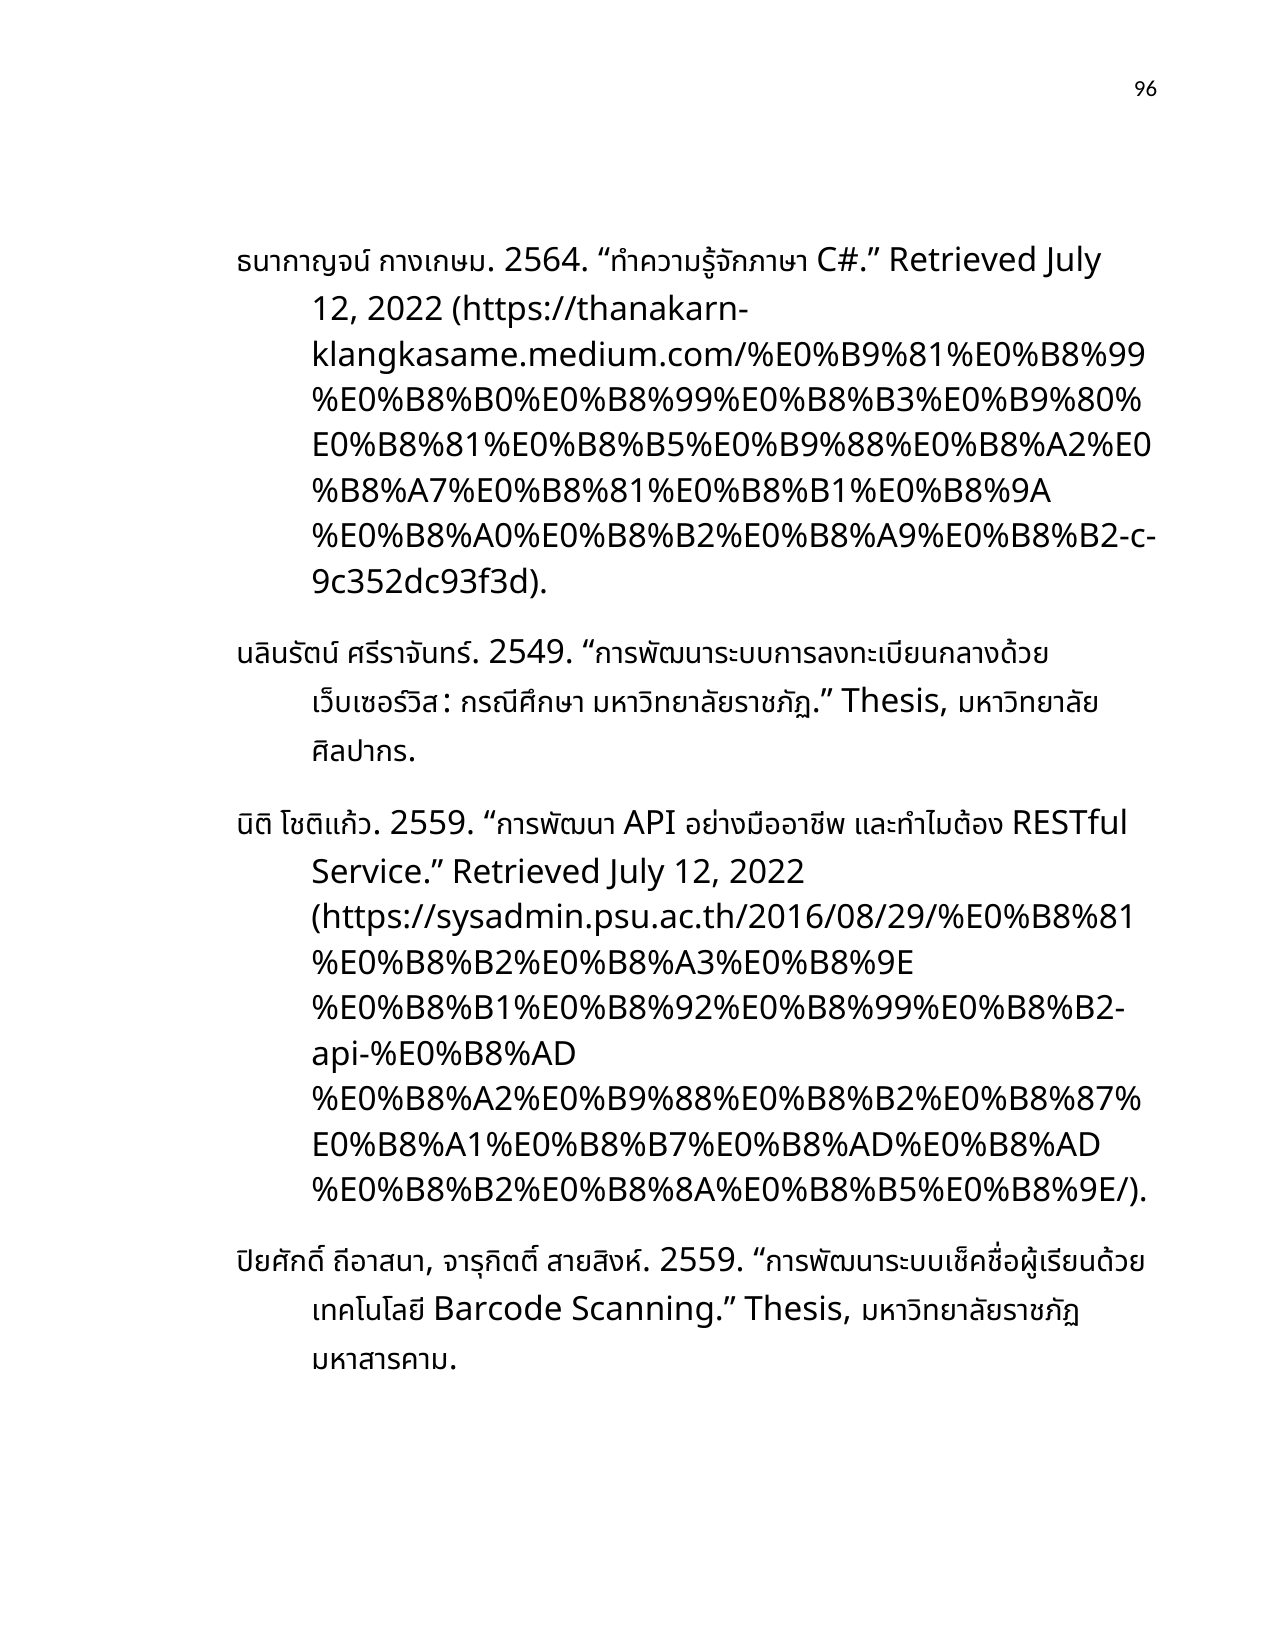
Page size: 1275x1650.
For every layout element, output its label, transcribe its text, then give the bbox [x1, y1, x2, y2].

text นลินรัตน์ ศรีราจันทร์. 2549. “การพัฒนาระบบการลงทะเบียนกลางด้วยเว็บเซอร์วิส : กรณีศึกษา มหาวิทยาลัยราชภัฏ.” Thesis, มหาวิทยาลัยศิลปากร. [236, 628, 1157, 774]
text ปิยศักดิ์ ถีอาสนา, จารุกิตติ์ สายสิงห์. 2559. “การพัฒนาระบบเช็คชื่อผู้เรียนด้วยเทคโนโลยี Barcode Scanning.” Thesis, มหาวิทยาลัยราชภัฏมหาสารคาม. [236, 1236, 1157, 1382]
text นิติ โชติแก้ว. 2559. “การพัฒนา API อย่างมืออาชีพ และทำไมต้อง RESTful Service.” Retrieved July 12, 2022 (https://sysadmin.psu.ac.th/2016/08/29/%E0%B8%81%E0%B8%B2%E0%B8%A3%E0%B8%9E%E0%B8%B1%E0%B8%92%E0%B8%99%E0%B8%B2-api-%E0%B8%AD%E0%B8%A2%E0%B9%88%E0%B8%B2%E0%B8%87%E0%B8%A1%E0%B8%B7%E0%B8%AD%E0%B8%AD%E0%B8%B2%E0%B8%8A%E0%B8%B5%E0%B8%9E/). [236, 799, 1157, 1211]
text ธนากาญจน์ กางเกษม. 2564. “ทำความรู้จักภาษา C#.” Retrieved July 12, 2022 (https://thanakarn-klangkasame.medium.com/%E0%B9%81%E0%B8%99%E0%B8%B0%E0%B8%99%E0%B8%B3%E0%B9%80%E0%B8%81%E0%B8%B5%E0%B9%88%E0%B8%A2%E0%B8%A7%E0%B8%81%E0%B8%B1%E0%B8%9A%E0%B8%A0%E0%B8%B2%E0%B8%A9%E0%B8%B2-c-9c352dc93f3d). [236, 236, 1157, 603]
